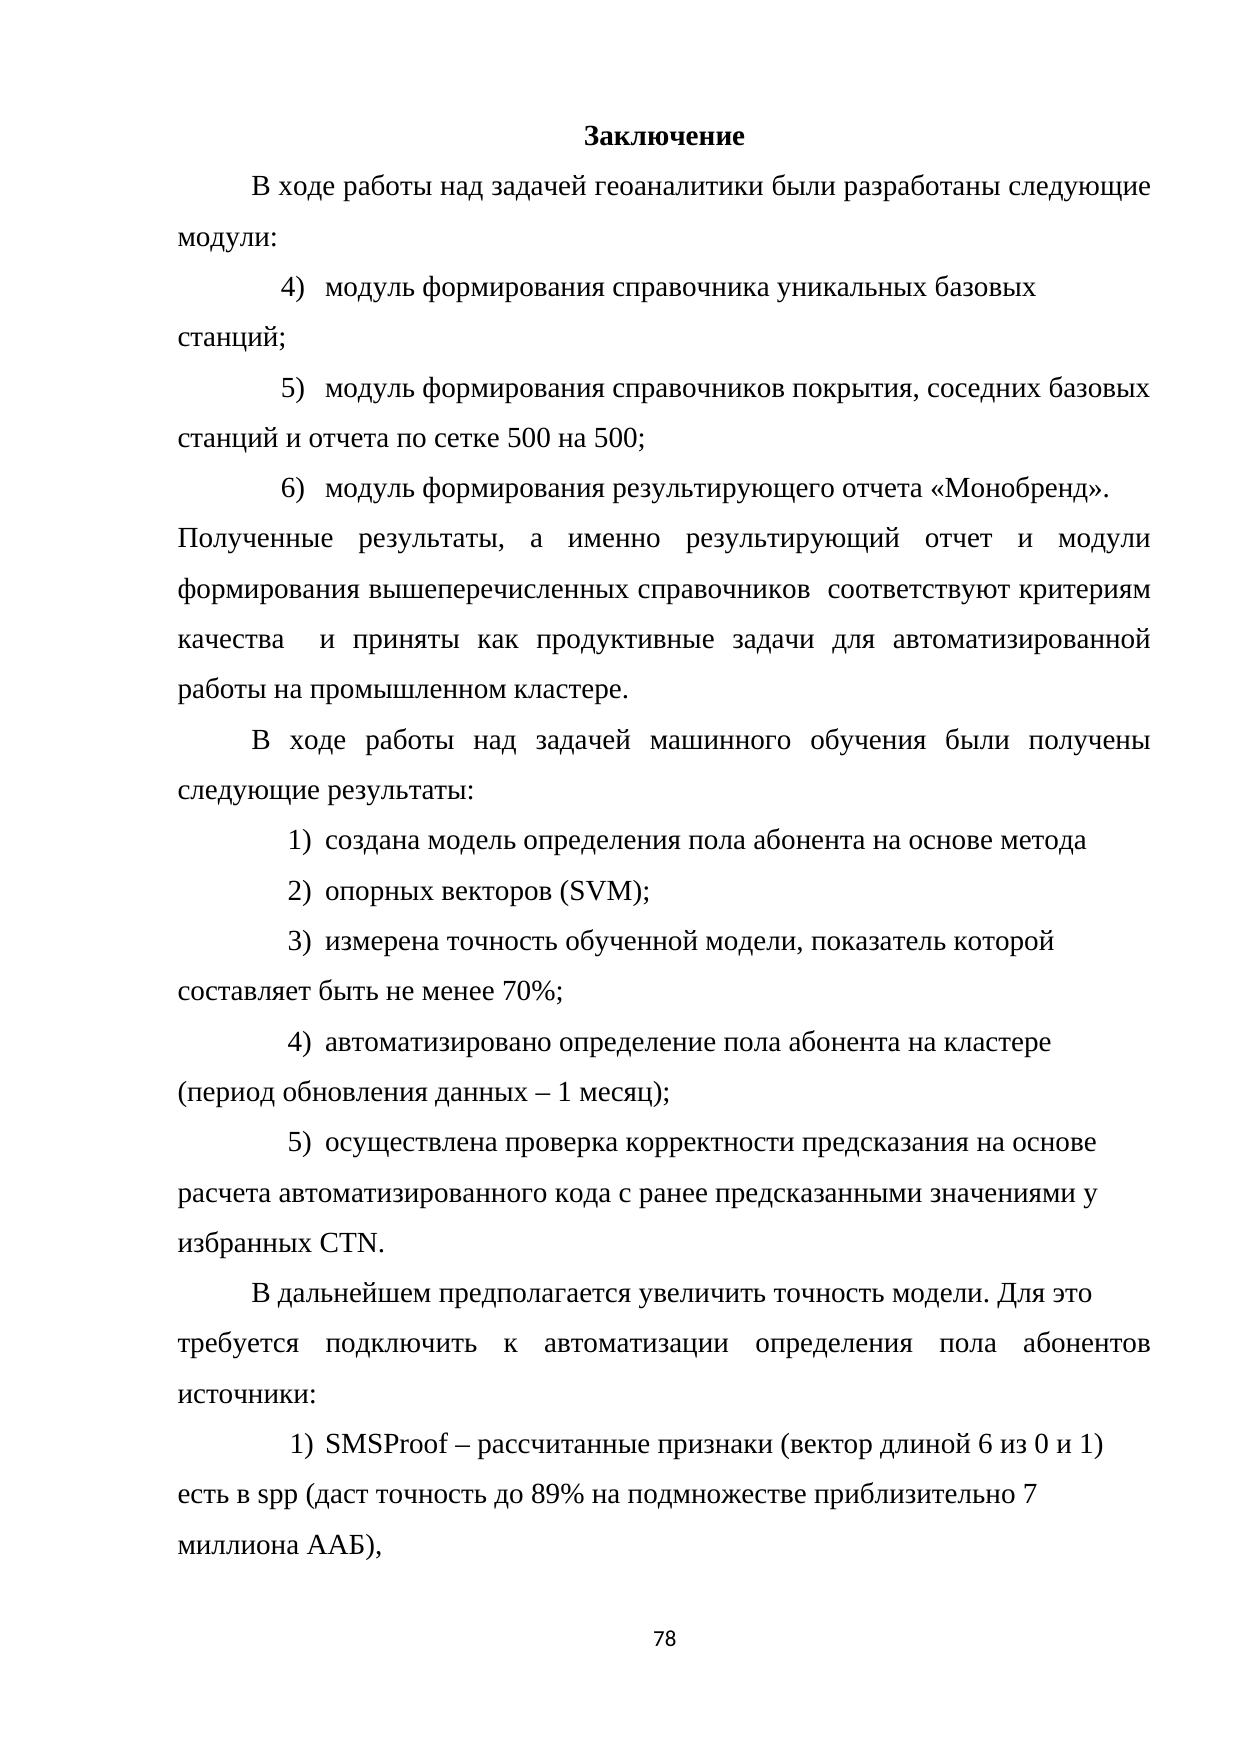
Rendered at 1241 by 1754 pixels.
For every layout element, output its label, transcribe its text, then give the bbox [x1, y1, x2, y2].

list осуществлена проверка корректности предсказания на основе расчета автоматизированного кода с ранее предсказанными значениями у избранных CTN. [177, 1124, 1152, 1258]
list создана модель определения пола абонента на основе метода [177, 822, 1152, 856]
text В ходе работы над задачей геоаналитики были разработаны следующие модули: [177, 168, 1152, 252]
text В дальнейшем предполагается увеличить точность модели. Для это [251, 1275, 1152, 1309]
text В ходе работы над задачей машинного обучения были получены следующие результаты: [177, 722, 1152, 806]
text модуль формирования результирующего отчета «Монобренд». [177, 470, 1152, 504]
text Полученные результаты, а именно результирующий отчет и модули формирования вышеперечисленных справочников соответствуют критериям качества и приняты как продуктивные задачи для автоматизированной работы на промышленном кластере. [177, 521, 1152, 705]
list опорных векторов (SVM); [177, 873, 1152, 906]
list автоматизировано определение пола абонента на кластере (период обновления данных – 1 месяц); [177, 1024, 1152, 1108]
list SMSProof – рассчитанные признаки (вектор длиной 6 из 0 и 1) есть в spp (даст точность до 89% на подмножестве приблизительно 7 миллиона ААБ), [177, 1426, 1152, 1560]
text модуль формирования справочников покрытия, соседних базовых станций и отчета по сетке 500 на 500; [177, 370, 1152, 453]
text Заключение [177, 118, 1152, 152]
text требуется подключить к автоматизации определения пола абонентов источники: [177, 1326, 1152, 1409]
list измерена точность обученной модели, показатель которой составляет быть не менее 70%; [177, 923, 1152, 1007]
text модуль формирования справочника уникальных базовых станций; [177, 269, 1152, 353]
